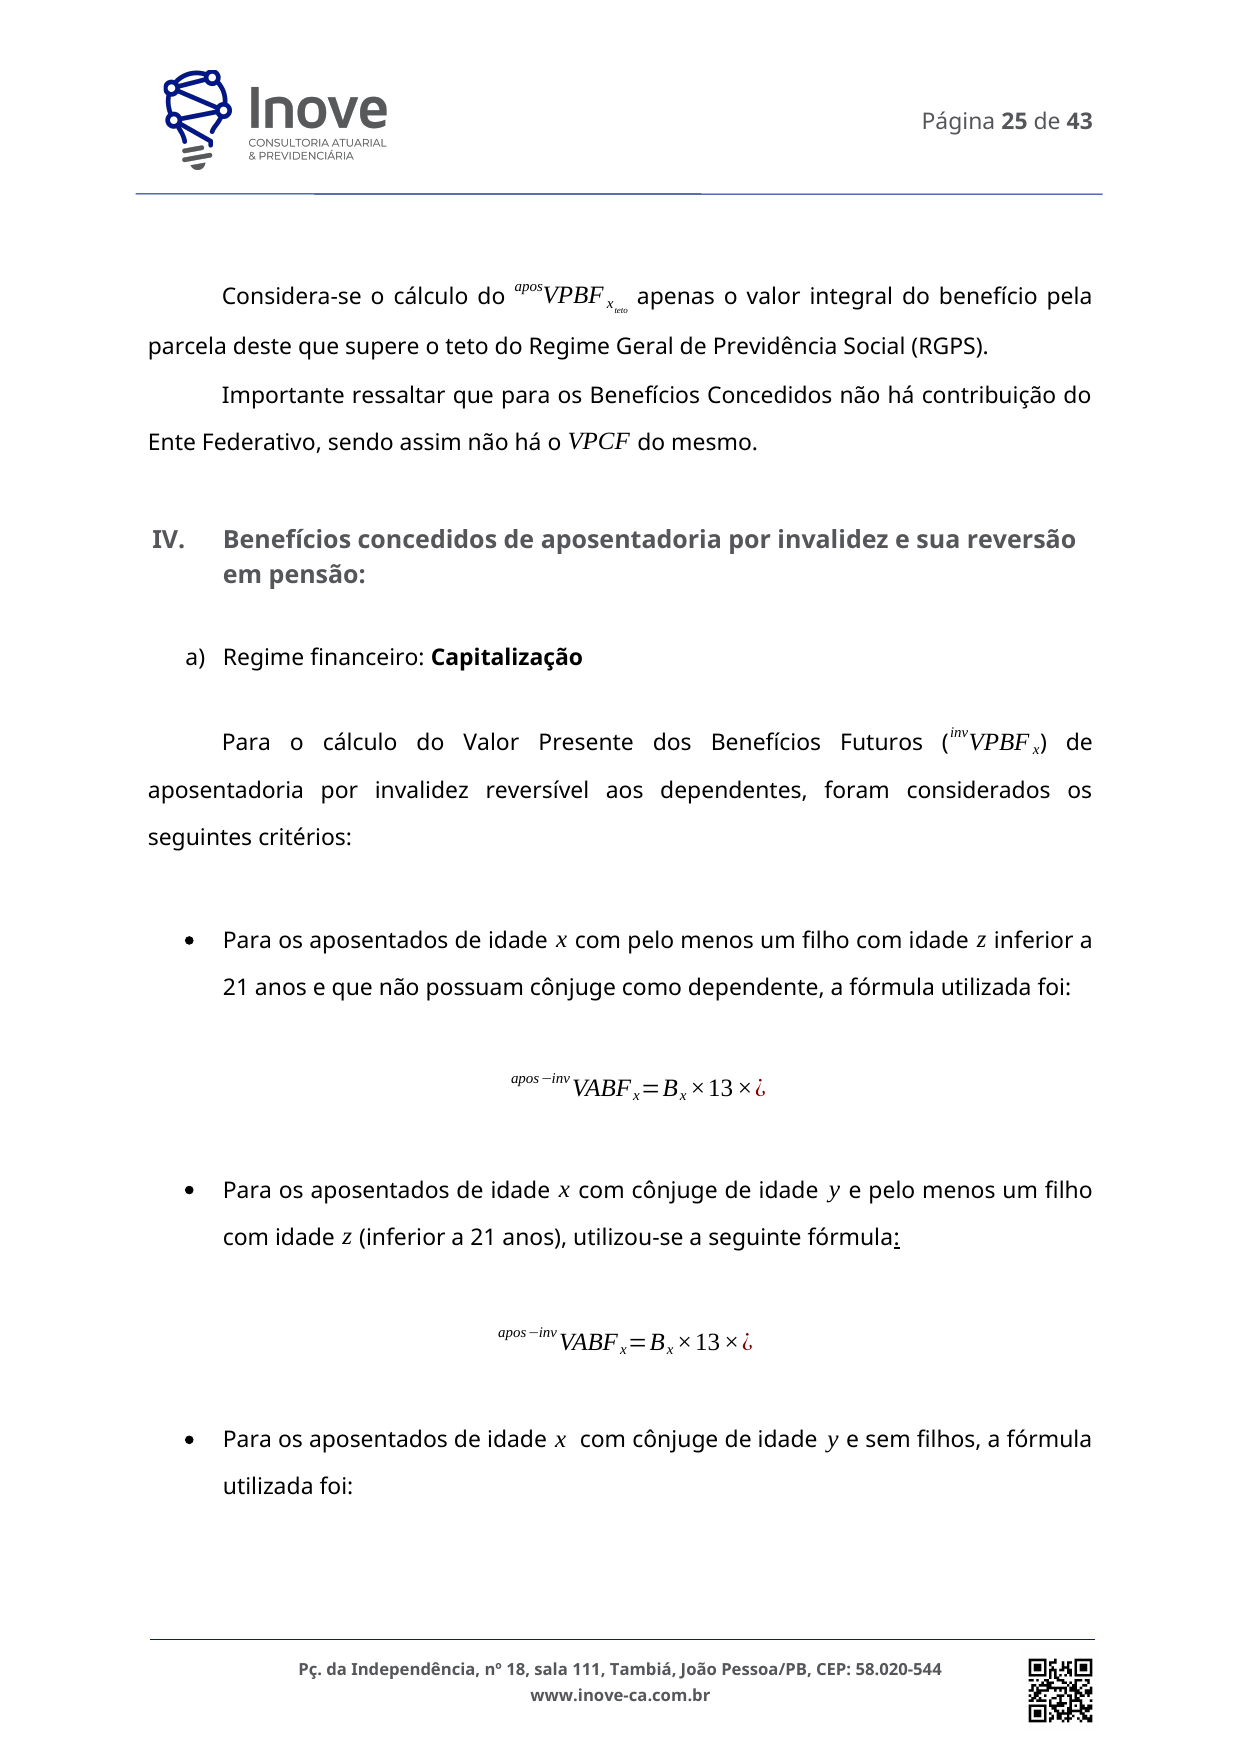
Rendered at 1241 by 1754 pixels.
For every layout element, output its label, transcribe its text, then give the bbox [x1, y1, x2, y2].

text Considera-se o cálculo do apenas o valor integral do benefício pela parcela deste que supere o teto do Regime Geral de Previdência Social (RGPS). [148, 277, 1093, 361]
text Importante ressaltar que para os Benefícios Concedidos não há contribuição do Ente Federativo, sendo assim não há o do mesmo. [148, 379, 1092, 457]
picture [163, 70, 387, 170]
list Regime financeiro: Capitalização [185, 641, 1092, 673]
text Para o cálculo do Valor Presente dos Benefícios Futuros () de aposentadoria por invalidez reversível aos dependentes, foram considerados os seguintes critérios: [148, 724, 1093, 852]
list Para os aposentados de idade com pelo menos um filho com idade inferior a 21 anos e que não possuam cônjuge como dependente, a fórmula utilizada foi: [185, 924, 1093, 1002]
list Benefícios concedidos de aposentadoria por invalidez e sua reversão em pensão: [185, 522, 1092, 590]
list Para os aposentados de idade com cônjuge de idade e sem filhos, a fórmula utilizada foi: [185, 1423, 1093, 1501]
list Para os aposentados de idade com cônjuge de idade e pelo menos um filho com idade (inferior a 21 anos), utilizou-se a seguinte fórmula: [185, 1174, 1093, 1252]
picture [1018, 1648, 1103, 1733]
